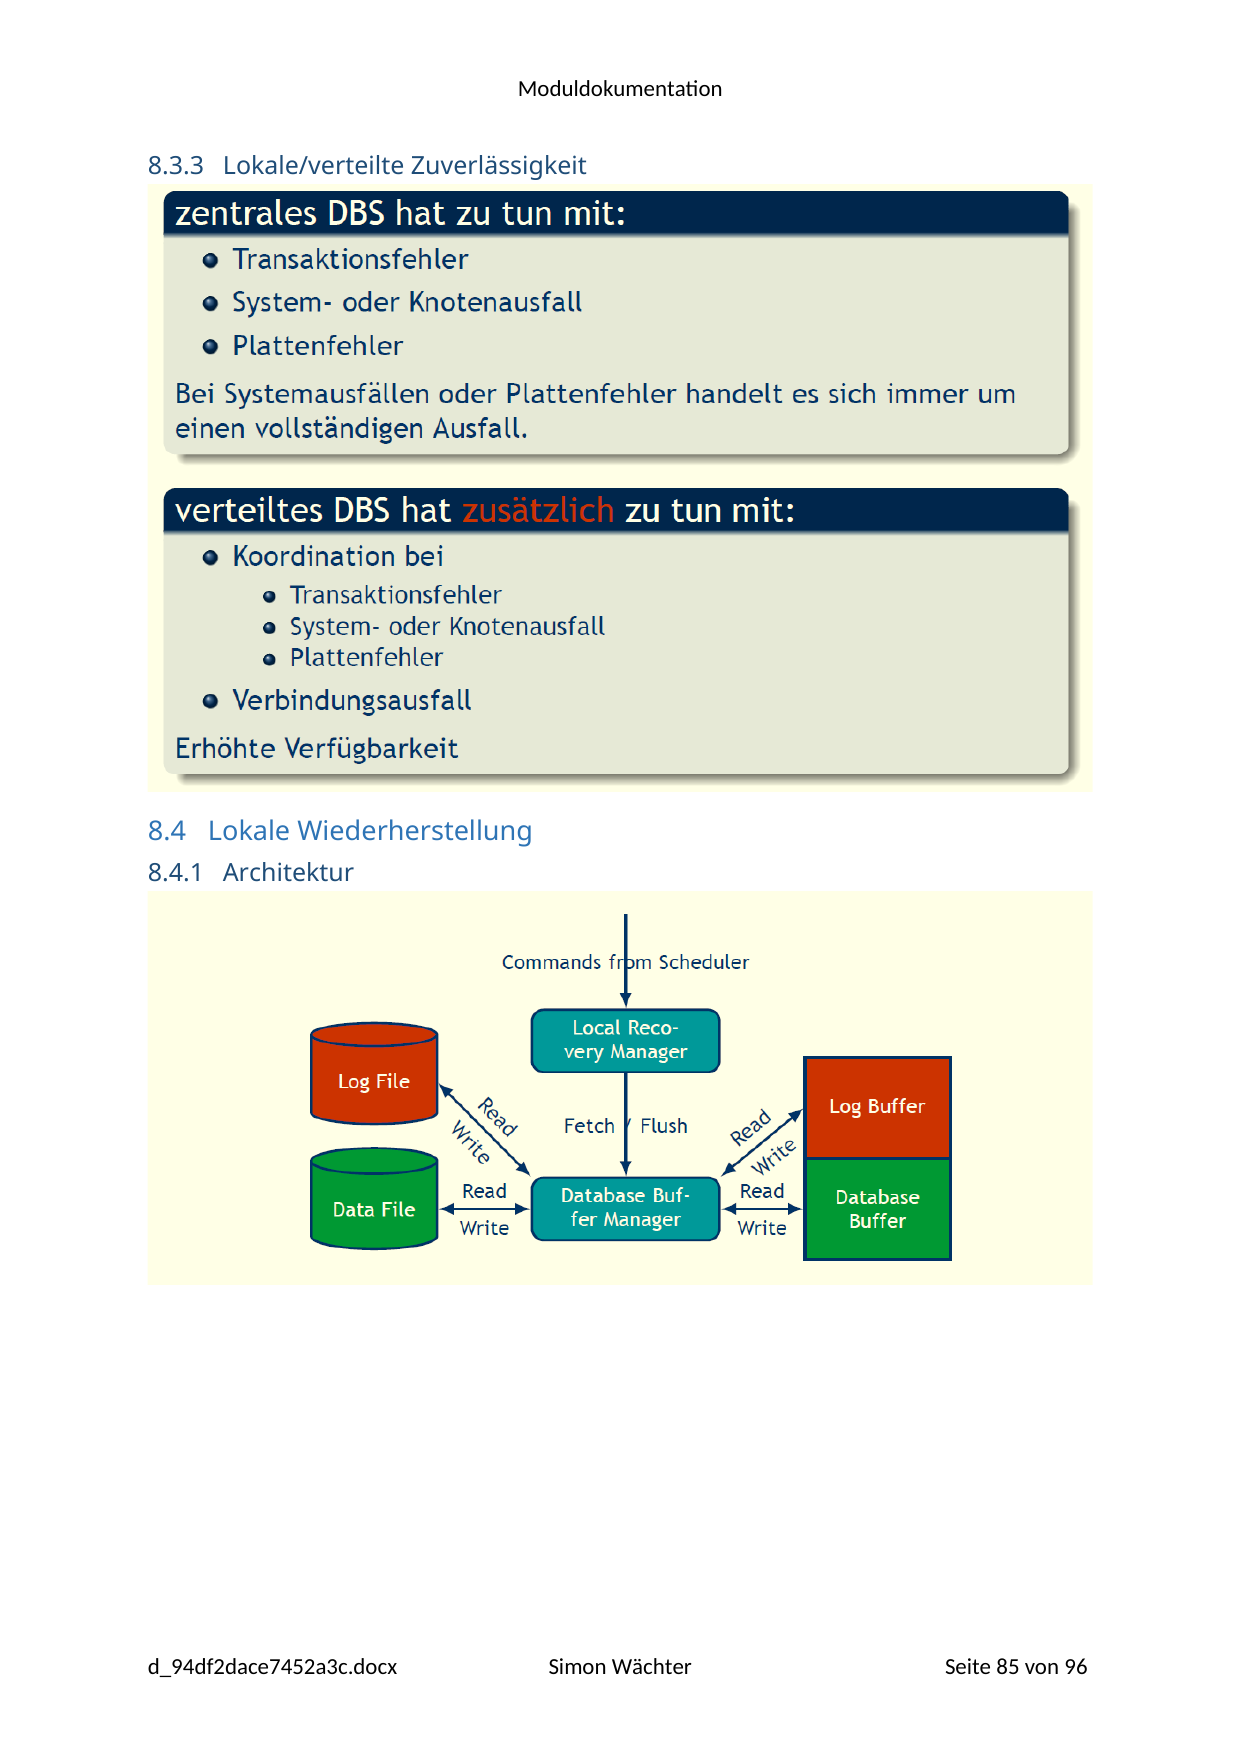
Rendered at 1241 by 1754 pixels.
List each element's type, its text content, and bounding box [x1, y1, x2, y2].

subtitle Lokale/verteilte Zuverlässigkeit [148, 148, 1093, 182]
subtitle Architektur [148, 855, 1093, 889]
subtitle Lokale Wiederherstellung [148, 811, 1093, 848]
picture [147, 184, 1093, 792]
picture [147, 891, 1093, 1285]
